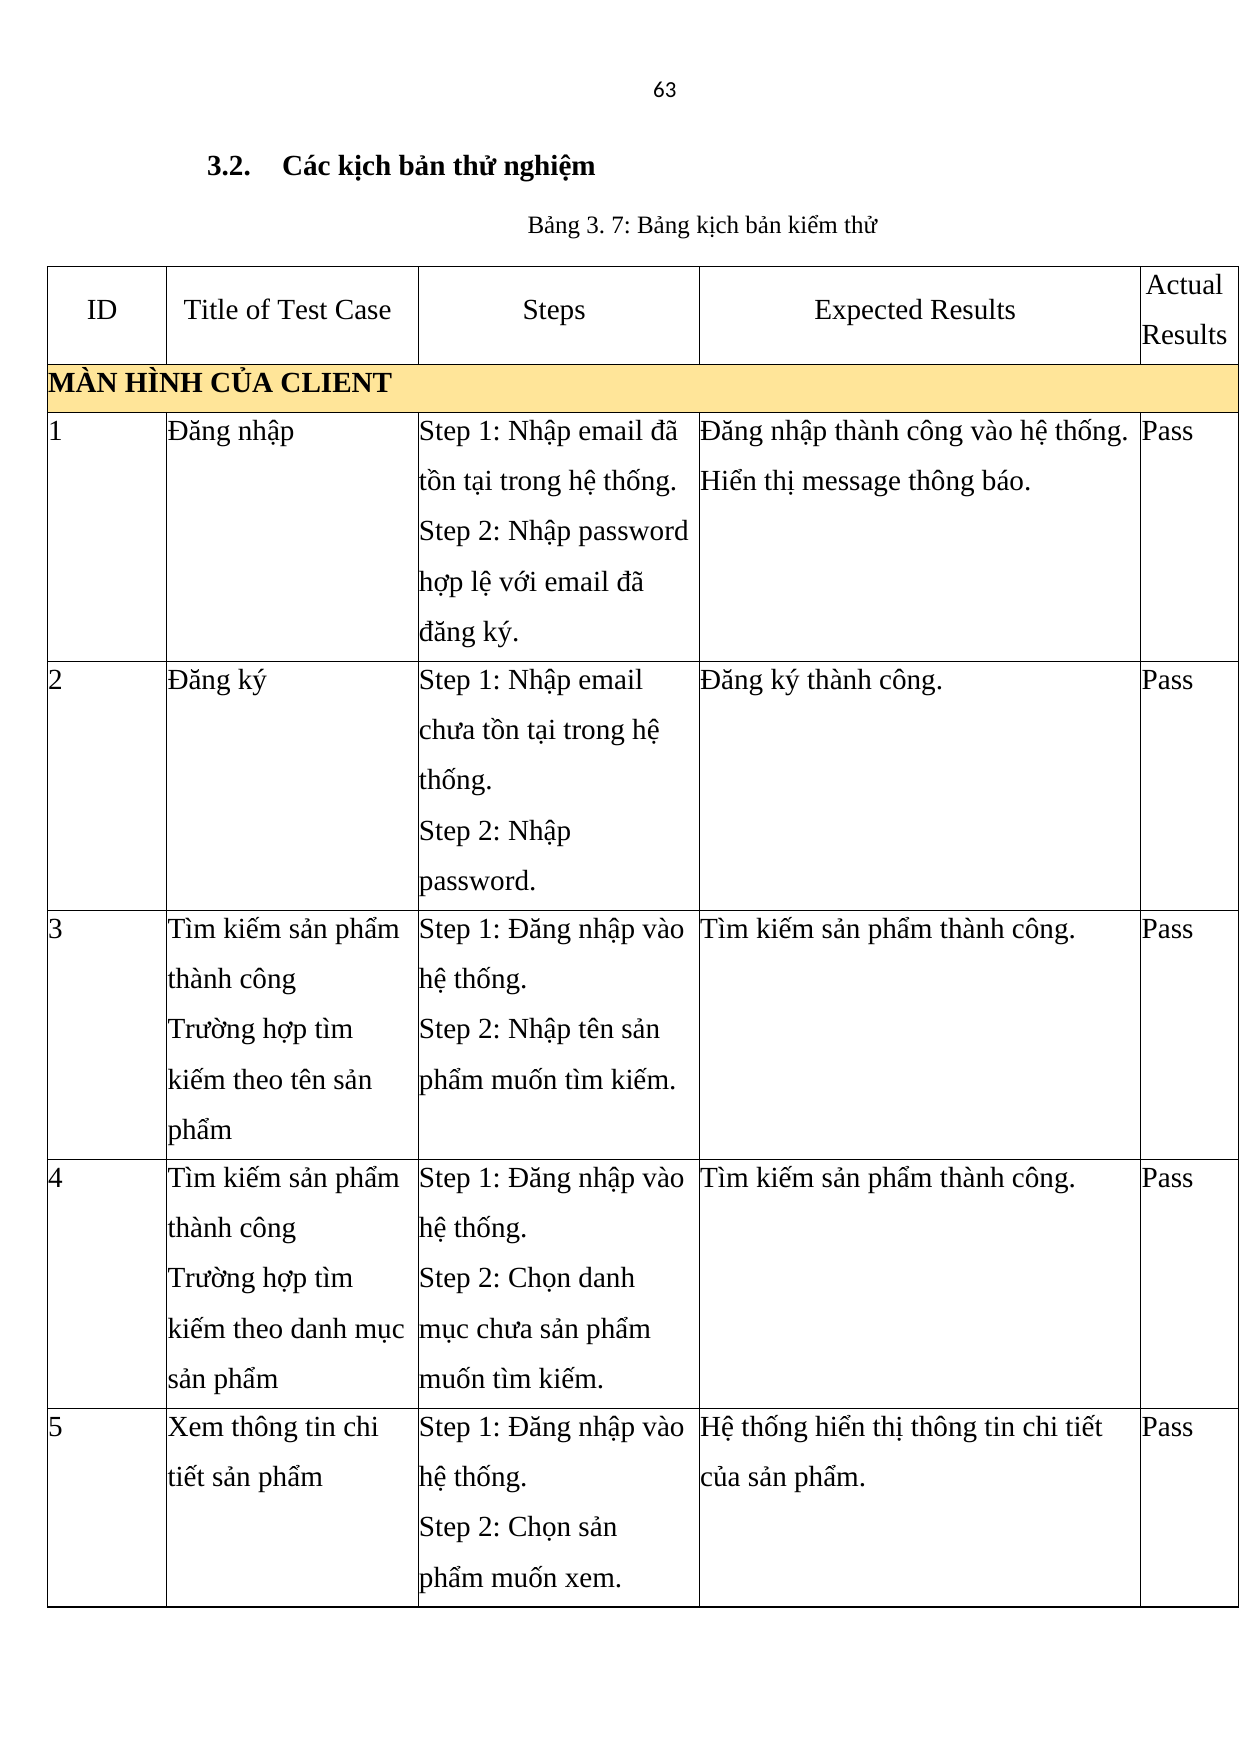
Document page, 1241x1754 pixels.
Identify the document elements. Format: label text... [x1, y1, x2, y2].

table_cell 3 [48, 911, 166, 1159]
table_cell Pass [1141, 413, 1238, 661]
table_header Title of Test Case [167, 267, 418, 364]
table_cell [700, 1409, 1140, 1606]
table_cell Đăng ký thành công. [700, 662, 1140, 910]
list Các kịch bản thử nghiệm [207, 148, 1122, 181]
table_header Actual Results [1141, 267, 1238, 364]
table_cell Step 1: Nhập email đã tồn tại trong hệ thống. Step 2: Nhập password hợp lệ với email đã đăng ký. [419, 413, 699, 661]
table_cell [167, 1409, 418, 1606]
table_header ID [48, 267, 166, 364]
table_cell Pass [1141, 911, 1238, 1159]
table_cell 5 [48, 1409, 166, 1606]
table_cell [419, 1409, 699, 1606]
table_cell Pass [1141, 1160, 1238, 1408]
table_header Expected Results [700, 267, 1140, 364]
table_cell Tìm kiếm sản phẩm thành công Trường hợp tìm kiếm theo danh mục sản phẩm [167, 1160, 418, 1408]
table_cell Tìm kiếm sản phẩm thành công. [700, 911, 1140, 1159]
table_cell 2 [48, 662, 166, 910]
table_cell MÀN HÌNH CỦA CLIENT [48, 365, 1238, 412]
table_cell Step 1: Nhập email chưa tồn tại trong hệ thống. Step 2: Nhập password. [419, 662, 699, 910]
table_cell 1 [48, 413, 166, 661]
table_cell Step 1: Đăng nhập vào hệ thống. Step 2: Nhập tên sản phẩm muốn tìm kiếm. [419, 911, 699, 1159]
table_cell Pass [1141, 1409, 1238, 1606]
table_cell Tìm kiếm sản phẩm thành công Trường hợp tìm kiếm theo tên sản phẩm [167, 911, 418, 1159]
table_header Steps [419, 267, 699, 364]
table_cell Đăng nhập [167, 413, 418, 661]
table_cell Step 1: Đăng nhập vào hệ thống. Step 2: Chọn danh mục chưa sản phẩm muốn tìm kiếm. [419, 1160, 699, 1408]
table_cell Đăng ký [167, 662, 418, 910]
table_cell Pass [1141, 662, 1238, 910]
table_cell Đăng nhập thành công vào hệ thống. Hiển thị message thông báo. [700, 413, 1140, 661]
table_cell Tìm kiếm sản phẩm thành công. [700, 1160, 1140, 1408]
table_cell 4 [48, 1160, 166, 1408]
